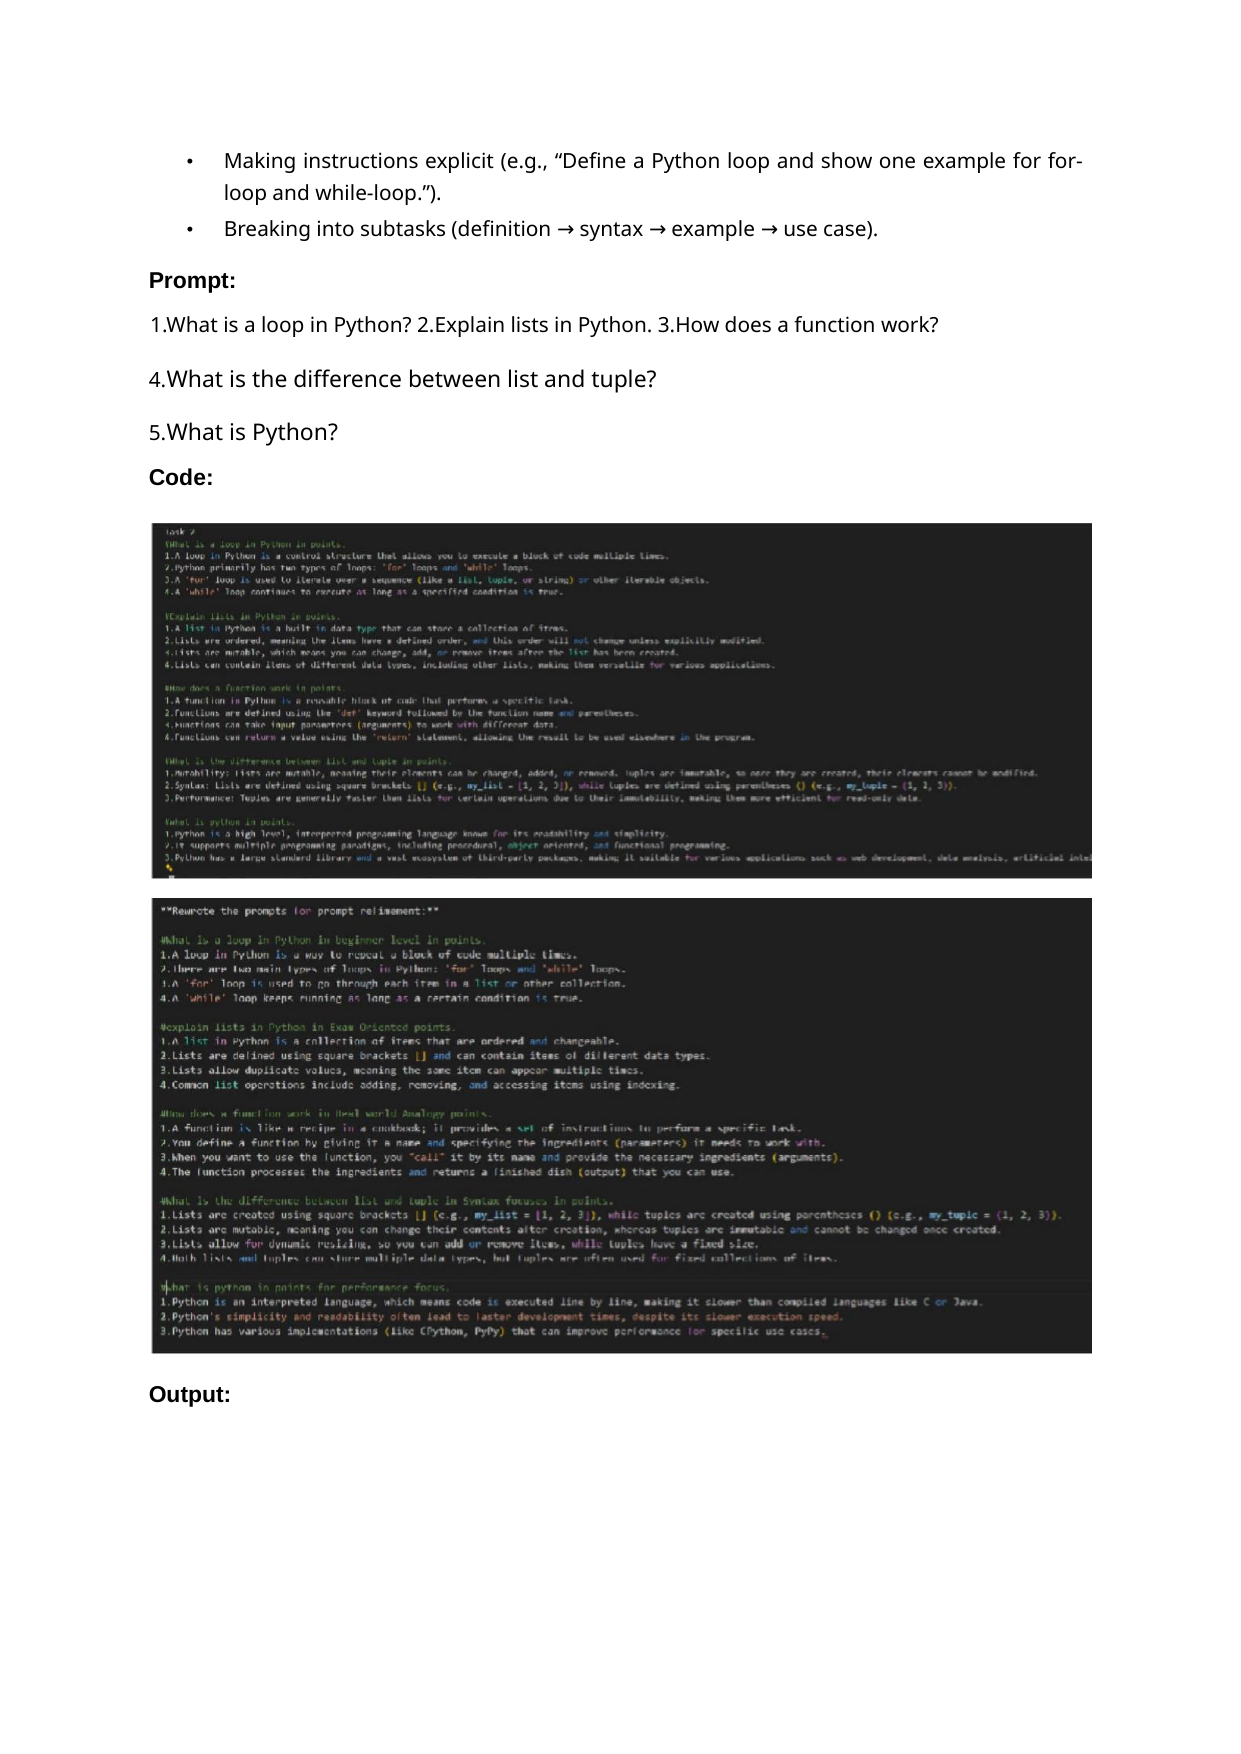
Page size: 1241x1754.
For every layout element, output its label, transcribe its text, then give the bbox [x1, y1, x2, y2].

text 1.What is a loop in Python? 2.Explain lists in Python. 3.How does a function work? [150, 310, 1084, 338]
text Output: [148, 1381, 1096, 1407]
list What is the difference between list and tuple? [148, 363, 1096, 394]
list Breaking into subtasks (definition → syntax → example → use case). [186, 214, 1084, 242]
picture [151, 898, 1092, 1354]
picture [151, 523, 1092, 879]
text Code: [148, 464, 1096, 491]
list Making instructions explicit (e.g., “Define a Python loop and show one example for for-loop and while-loop.”). [186, 146, 1084, 206]
text Prompt: [148, 267, 1096, 293]
list What is Python? [148, 416, 1096, 447]
